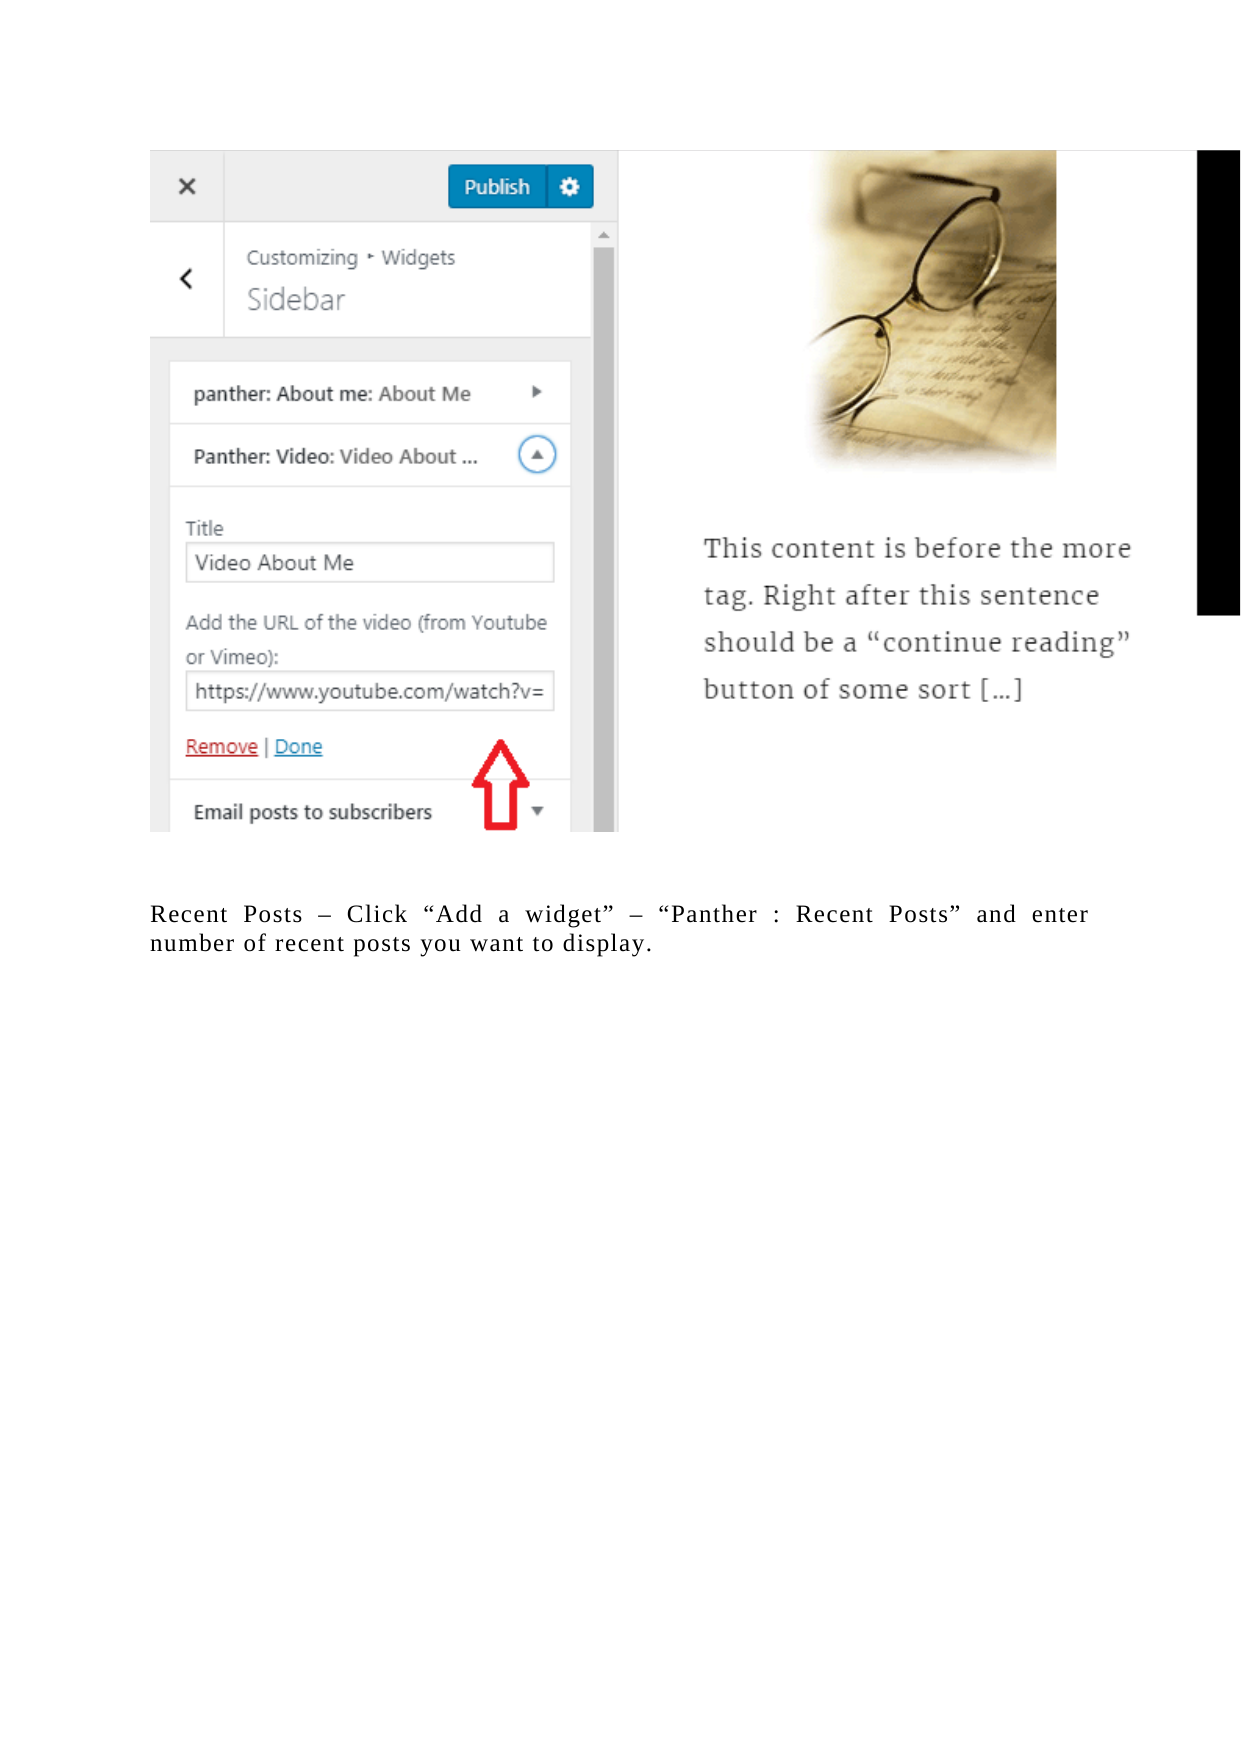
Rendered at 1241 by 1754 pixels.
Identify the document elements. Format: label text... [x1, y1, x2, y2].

picture [150, 150, 1241, 832]
text Recent Posts – Click “Add a widget” – “Panther : Recent Posts” and enter number of recent posts you want to display. [150, 899, 1090, 957]
